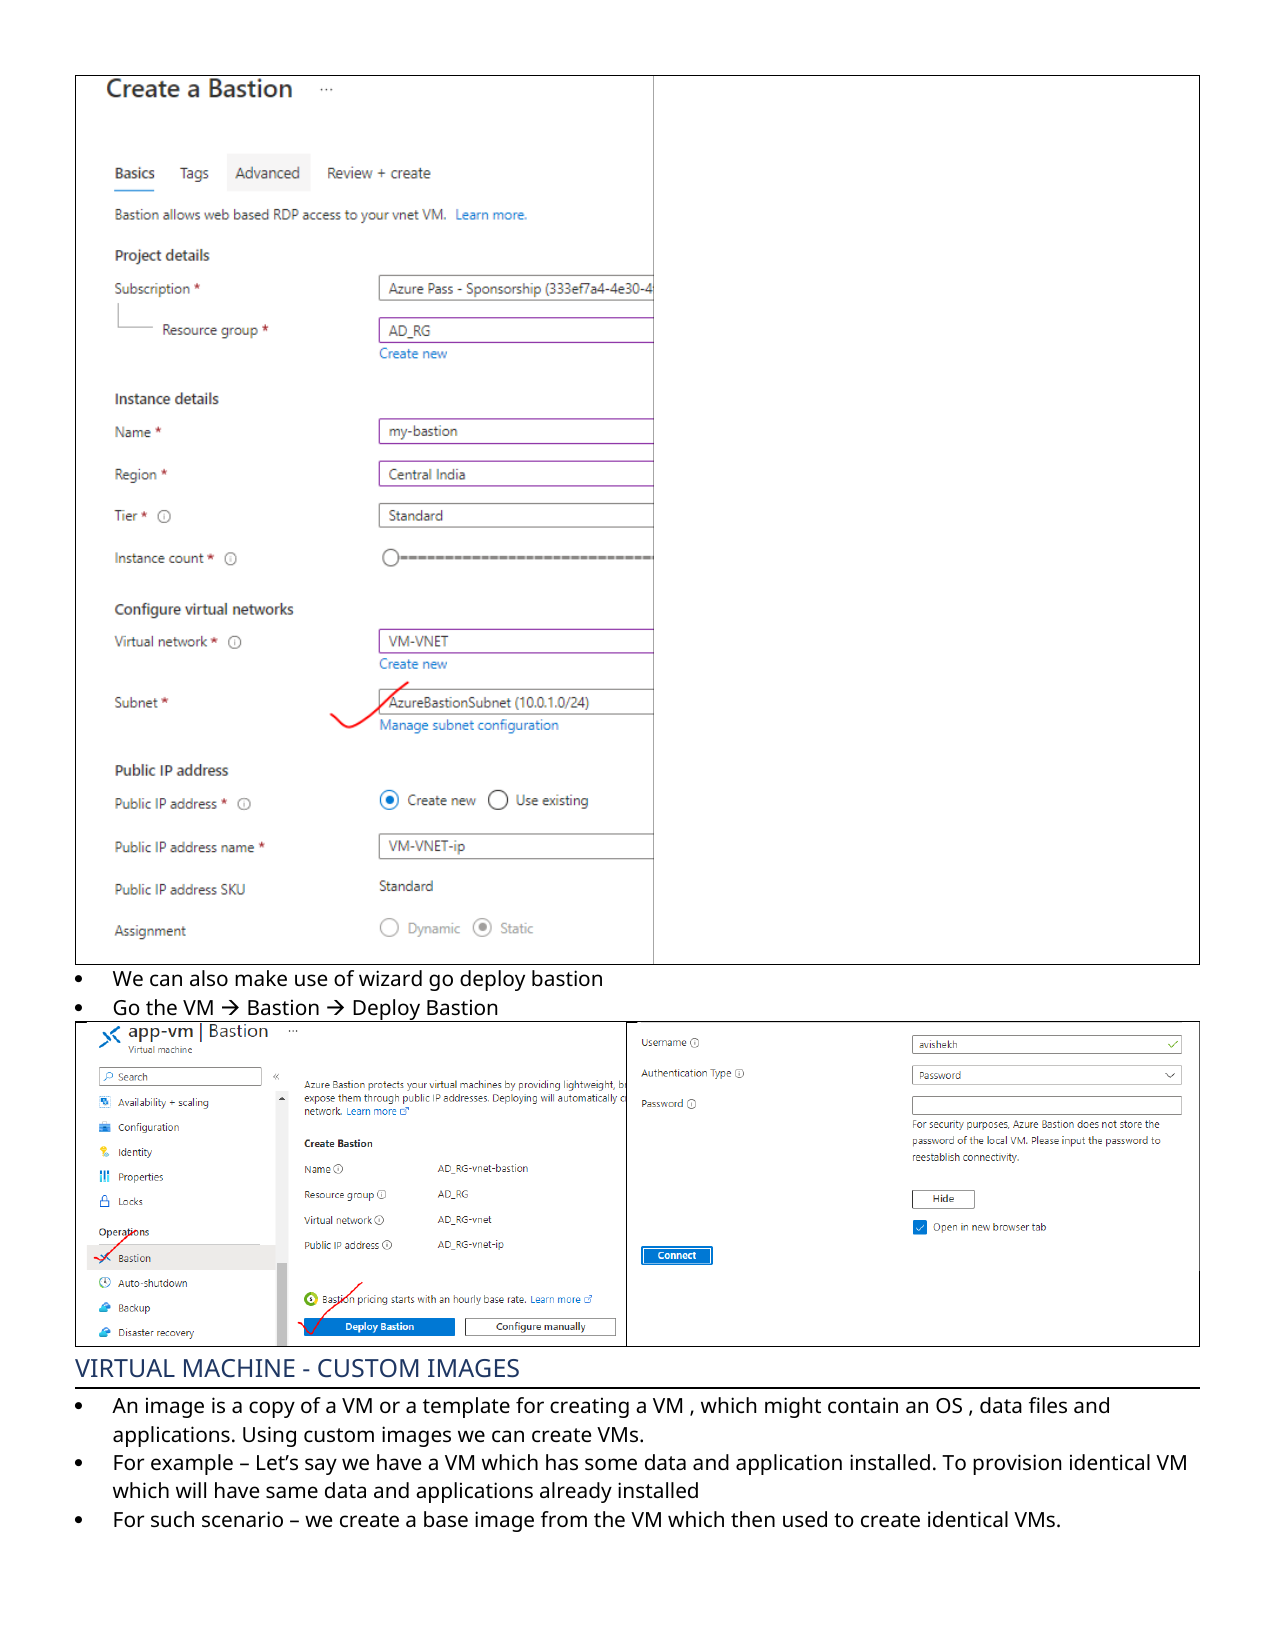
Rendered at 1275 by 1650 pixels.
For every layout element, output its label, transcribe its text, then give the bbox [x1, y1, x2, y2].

picture [86, 1022, 626, 1346]
table_header [76, 1023, 86, 1346]
list Go the VM Bastion Deploy Bastion [75, 993, 1200, 1021]
list For such scenario – we create a base image from the VM which then used to create identical VMs. [75, 1505, 1200, 1533]
list An image is a copy of a VM or a template for creating a VM , which might contain an OS , data files and applications. Using custom images we can create VMs. [75, 1391, 1200, 1448]
picture [637, 1022, 1200, 1271]
table_header [627, 1023, 1199, 1346]
subtitle VIRTUAL MACHINE - CUSTOM IMAGES [75, 1351, 1200, 1387]
list For example – Let’s say we have a VM which has some data and application installed. To provision identical VM which will have same data and applications already installed [75, 1448, 1200, 1505]
table_cell [654, 76, 1199, 963]
picture [86, 76, 654, 964]
list We can also make use of wizard go deploy bastion [75, 965, 1200, 993]
table_cell [76, 76, 86, 963]
